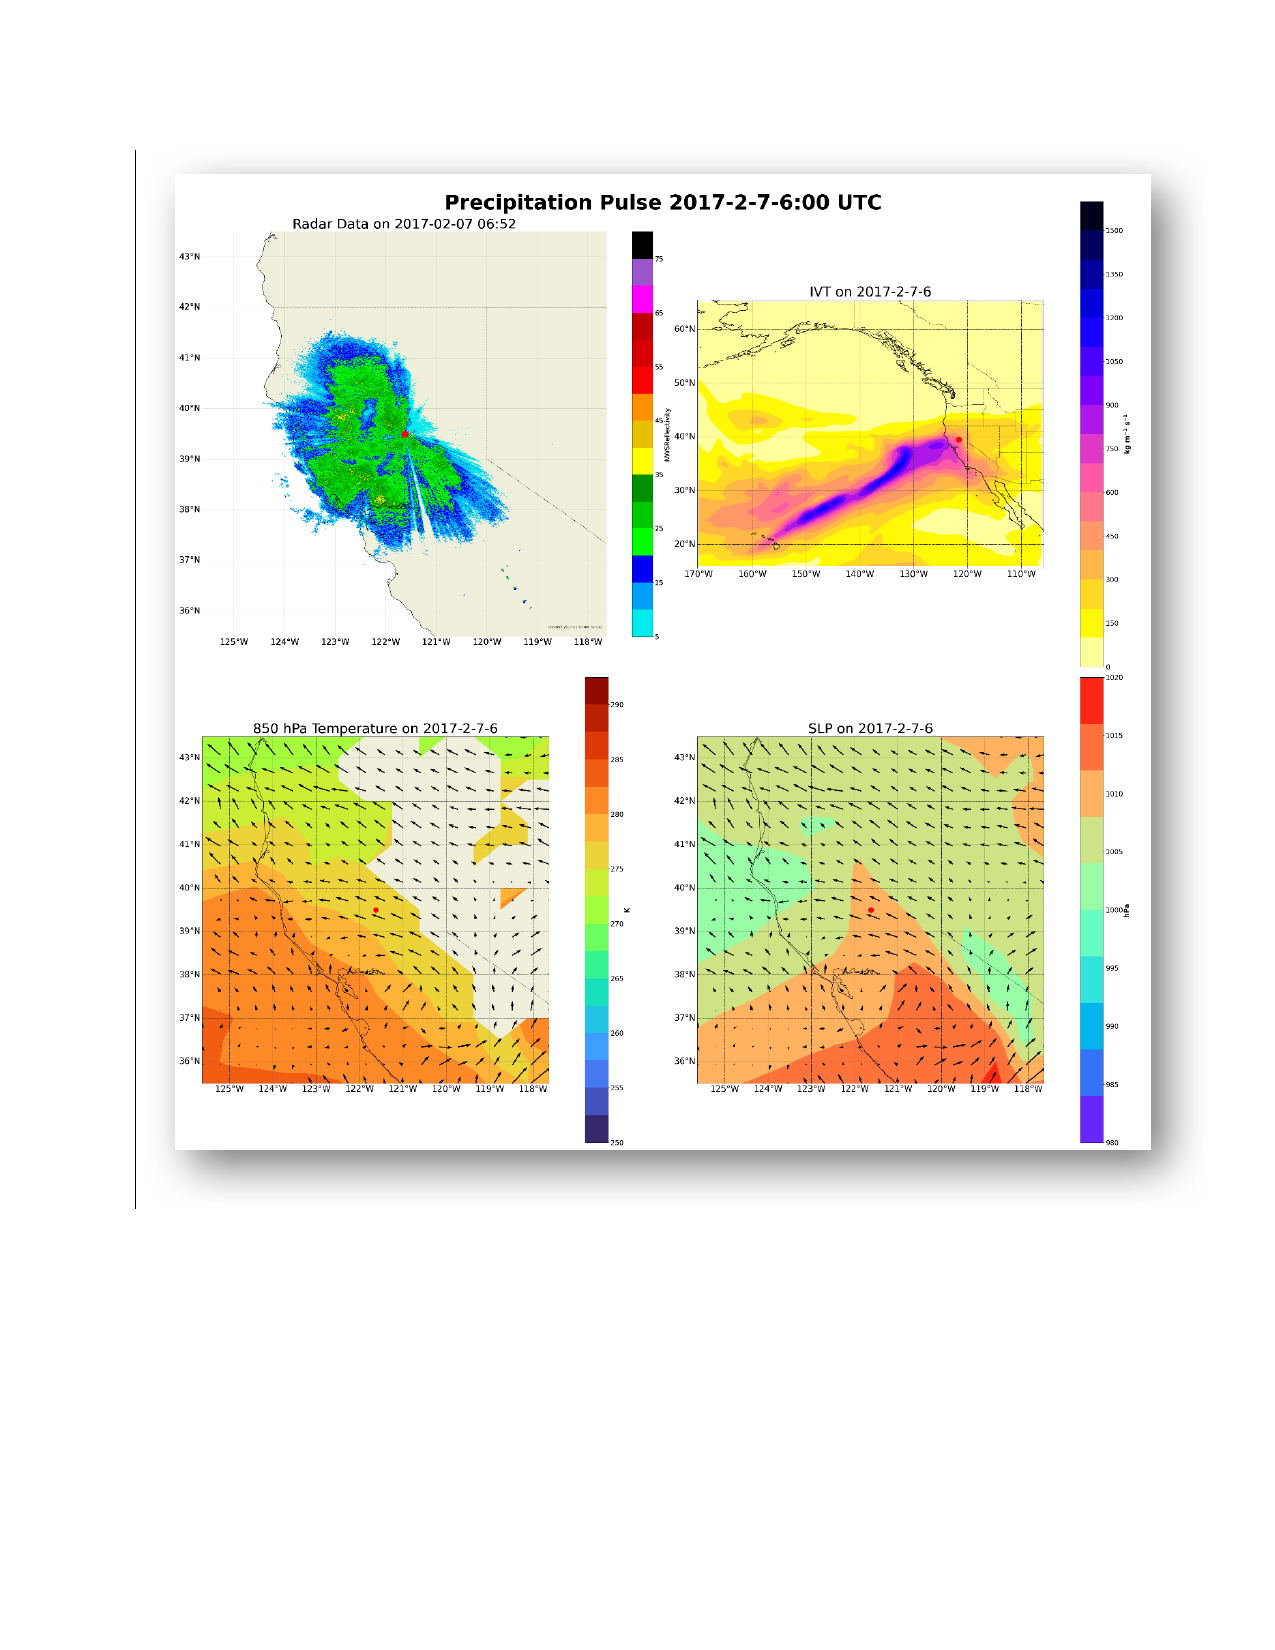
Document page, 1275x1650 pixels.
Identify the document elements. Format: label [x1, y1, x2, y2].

picture [175, 174, 1151, 1150]
